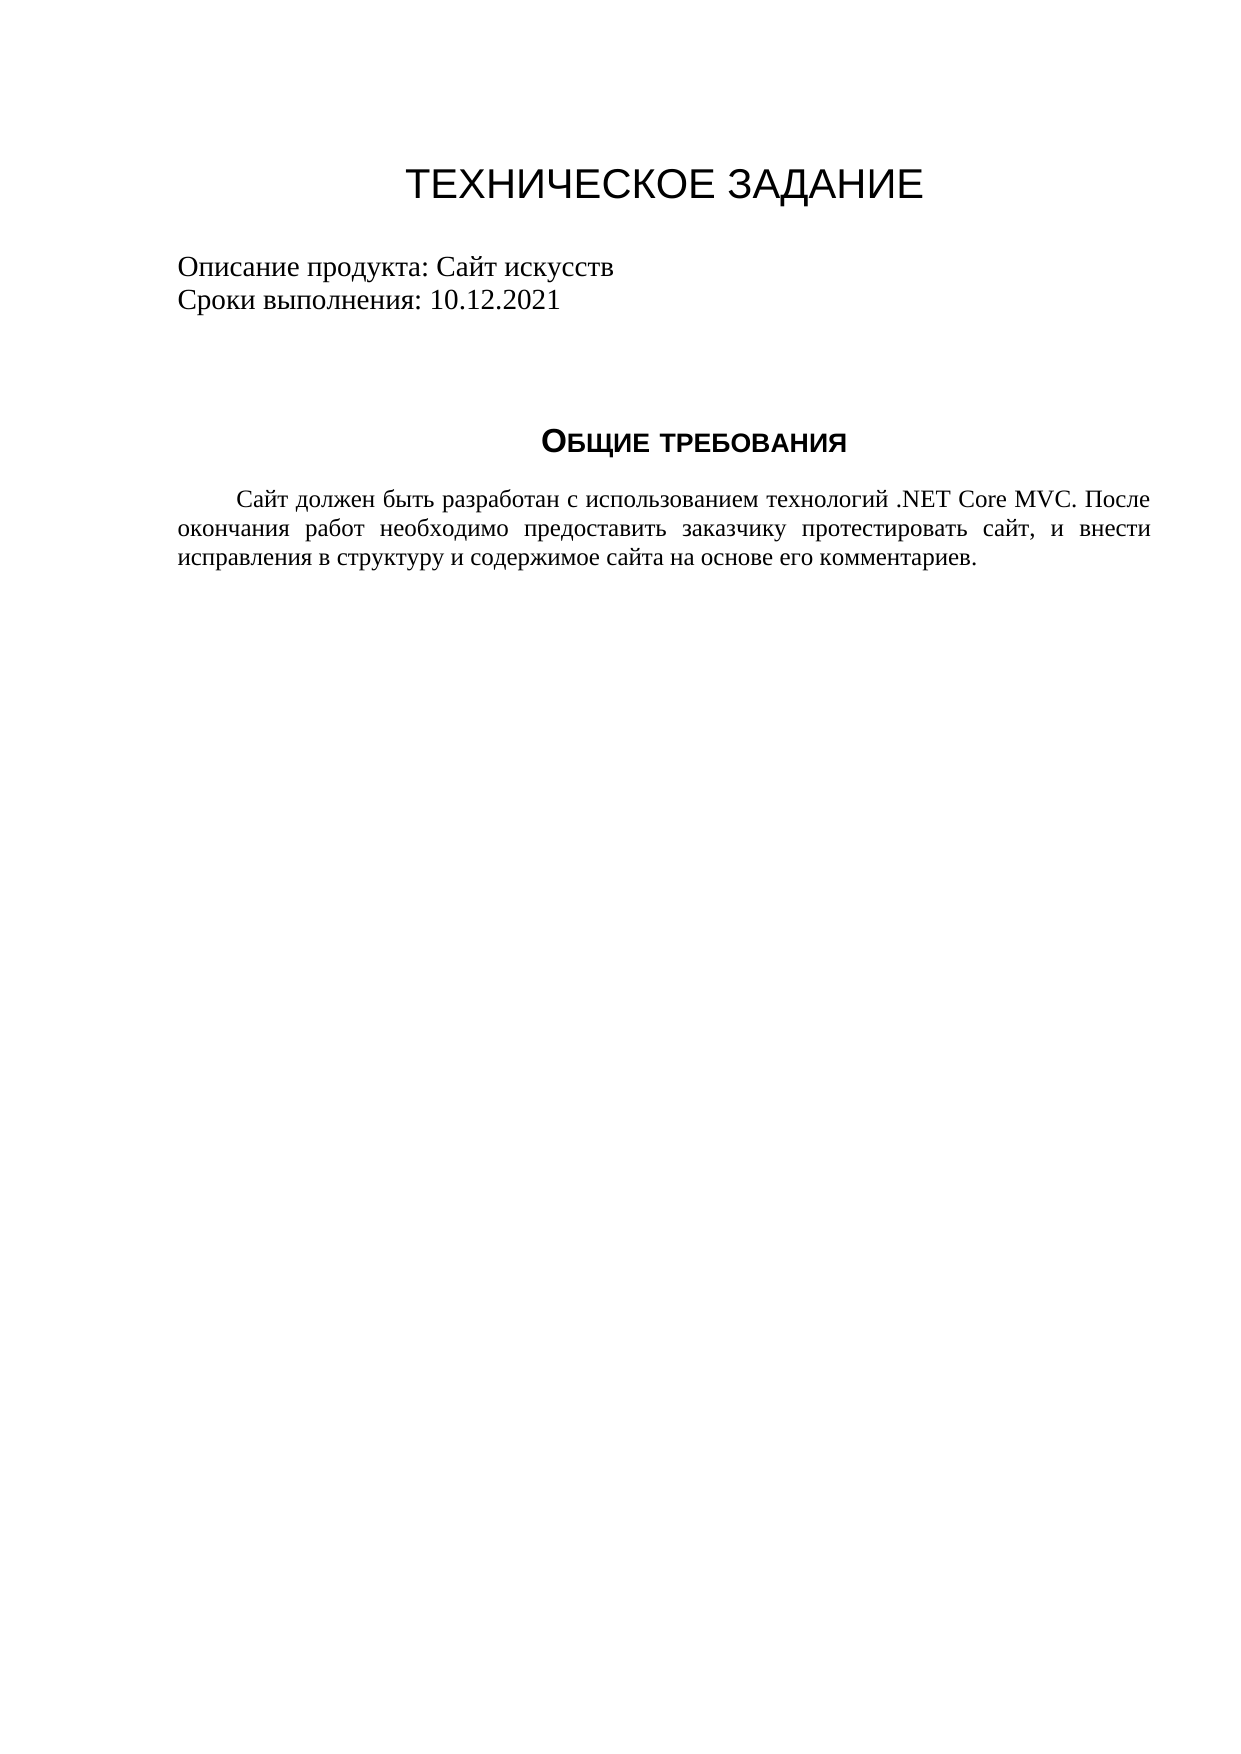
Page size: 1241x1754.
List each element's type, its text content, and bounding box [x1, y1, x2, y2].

text Описание продукта: Сайт искусств [177, 249, 1152, 282]
text Сайт должен быть разработан с использованием технологий .NET Core MVC. После окончания работ необходимо предоставить заказчику протестировать сайт, и внести исправления в структуру и содержимое сайта на основе его комментариев. [177, 484, 1152, 570]
text Сроки выполнения: 10.12.2021 [177, 282, 1152, 316]
subtitle Общие требования [177, 421, 1152, 459]
text ТЕХНИЧЕСКОЕ ЗАДАНИЕ [177, 160, 1152, 208]
